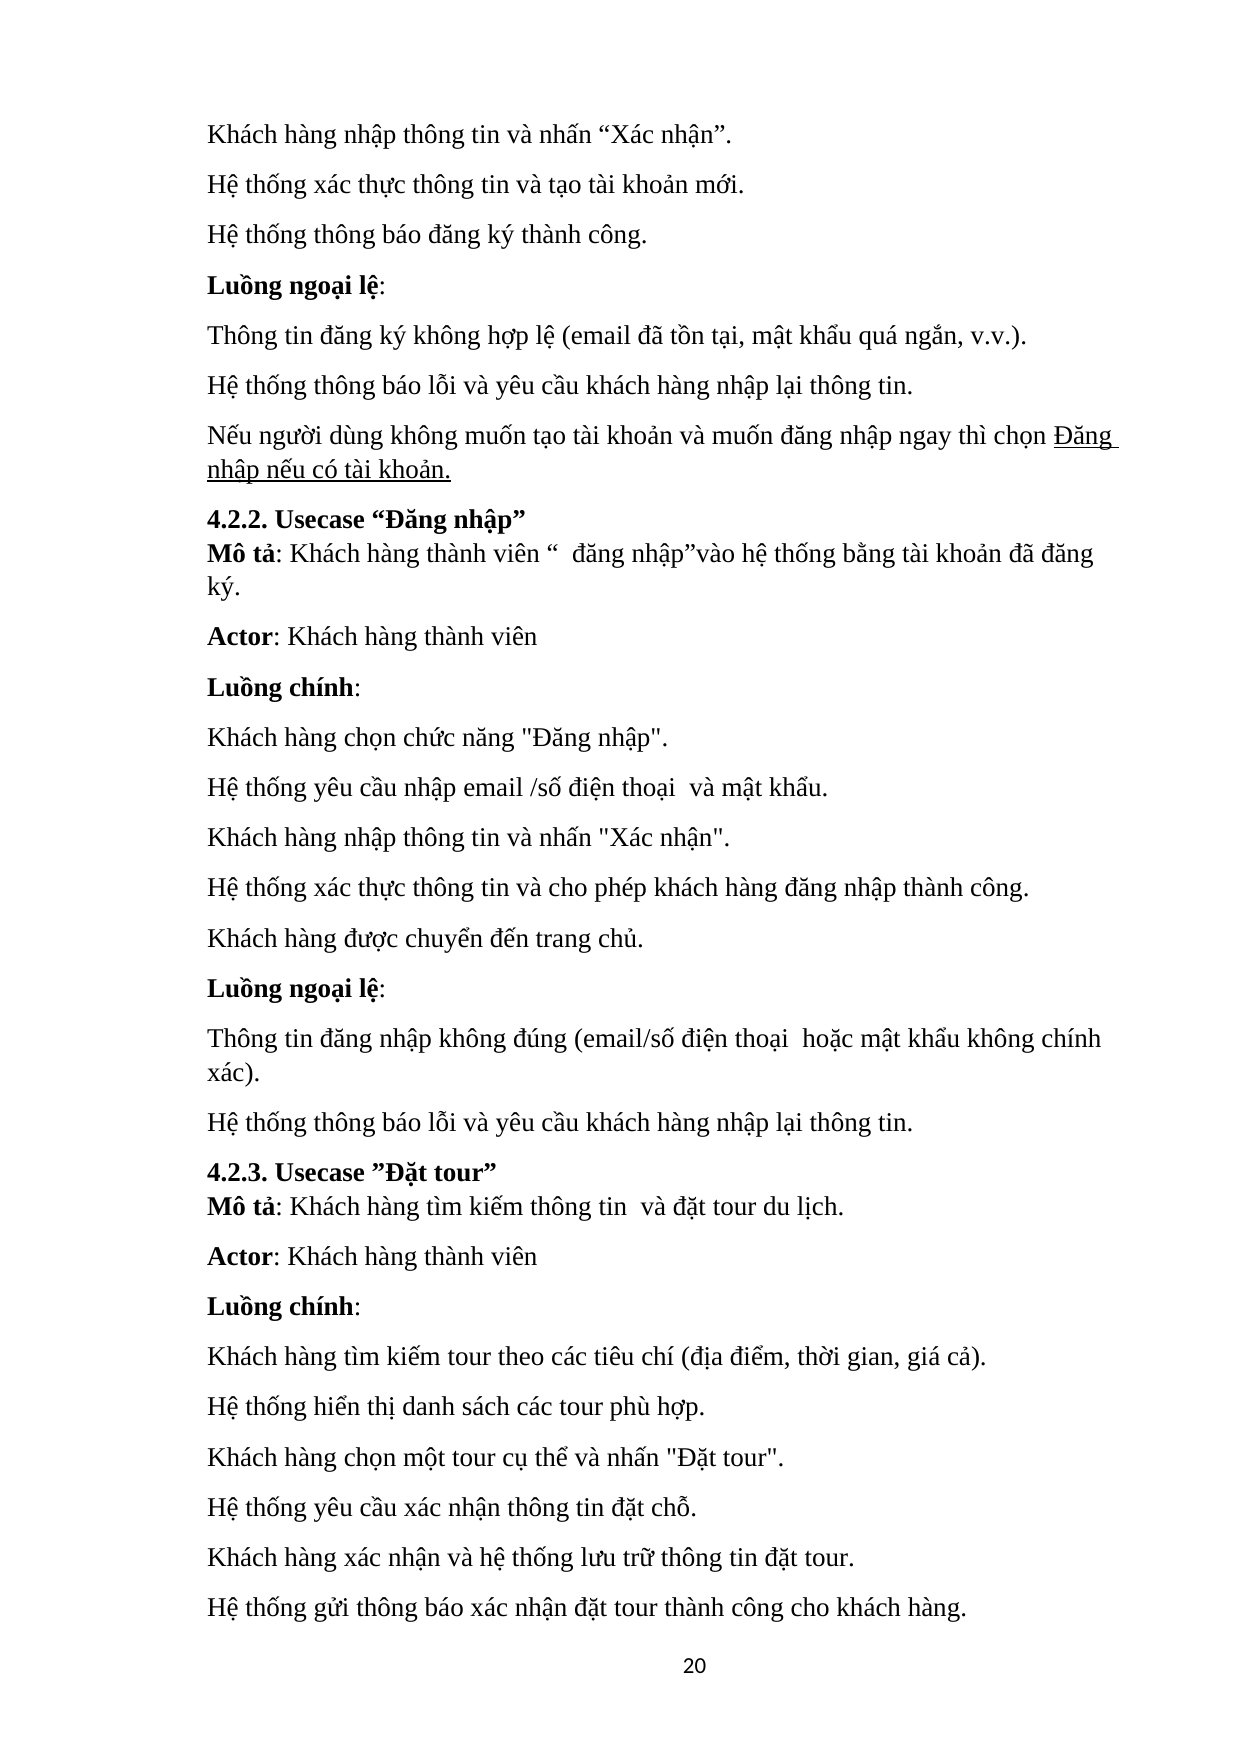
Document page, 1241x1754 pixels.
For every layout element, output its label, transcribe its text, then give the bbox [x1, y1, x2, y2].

text Khách hàng được chuyển đến trang chủ. [207, 922, 1122, 953]
text Hệ thống thông báo lỗi và yêu cầu khách hàng nhập lại thông tin. [207, 1106, 1122, 1137]
text Thông tin đăng ký không hợp lệ (email đã tồn tại, mật khẩu quá ngắn, v.v.). [207, 319, 1122, 350]
text Khách hàng xác nhận và hệ thống lưu trữ thông tin đặt tour. [207, 1541, 1122, 1572]
text Thông tin đăng nhập không đúng (email/số điện thoại hoặc mật khẩu không chính xác). [207, 1022, 1122, 1087]
text Actor: Khách hàng thành viên [207, 1240, 1122, 1271]
text Khách hàng chọn chức năng "Đăng nhập". [207, 721, 1122, 752]
text Hệ thống thông báo lỗi và yêu cầu khách hàng nhập lại thông tin. [207, 369, 1122, 400]
text Hệ thống gửi thông báo xác nhận đặt tour thành công cho khách hàng. [207, 1591, 1122, 1622]
text Hệ thống yêu cầu nhập email /số điện thoại và mật khẩu. [207, 771, 1122, 802]
text Khách hàng chọn một tour cụ thể và nhấn "Đặt tour". [207, 1441, 1122, 1472]
text Luồng chính: [207, 1290, 1122, 1321]
text Luồng ngoại lệ: [207, 269, 1122, 300]
text Hệ thống xác thực thông tin và cho phép khách hàng đăng nhập thành công. [207, 871, 1122, 903]
text Hệ thống yêu cầu xác nhận thông tin đặt chỗ. [207, 1491, 1122, 1522]
text Luồng chính: [207, 671, 1122, 702]
text Khách hàng nhập thông tin và nhấn "Xác nhận". [207, 821, 1122, 852]
text Nếu người dùng không muốn tạo tài khoản và muốn đăng nhập ngay thì chọn Đăng nhập nếu có tài khoản. [207, 419, 1122, 484]
text Khách hàng nhập thông tin và nhấn “Xác nhận”. [207, 118, 1122, 149]
text Hệ thống thông báo đăng ký thành công. [207, 218, 1122, 250]
text Mô tả: Khách hàng tìm kiếm thông tin và đặt tour du lịch. [207, 1189, 1122, 1221]
text Hệ thống xác thực thông tin và tạo tài khoản mới. [207, 168, 1122, 199]
text Hệ thống hiển thị danh sách các tour phù hợp. [207, 1390, 1122, 1422]
subtitle 4.2.2. Usecase “Đăng nhập” [207, 503, 1122, 534]
text Khách hàng tìm kiếm tour theo các tiêu chí (địa điểm, thời gian, giá cả). [207, 1340, 1122, 1371]
subtitle 4.2.3. Usecase ”Đặt tour” [207, 1156, 1122, 1187]
text Mô tả: Khách hàng thành viên “ đăng nhập”vào hệ thống bằng tài khoản đã đăng ký. [207, 537, 1122, 601]
text Luồng ngoại lệ: [207, 972, 1122, 1003]
text Actor: Khách hàng thành viên [207, 620, 1122, 652]
